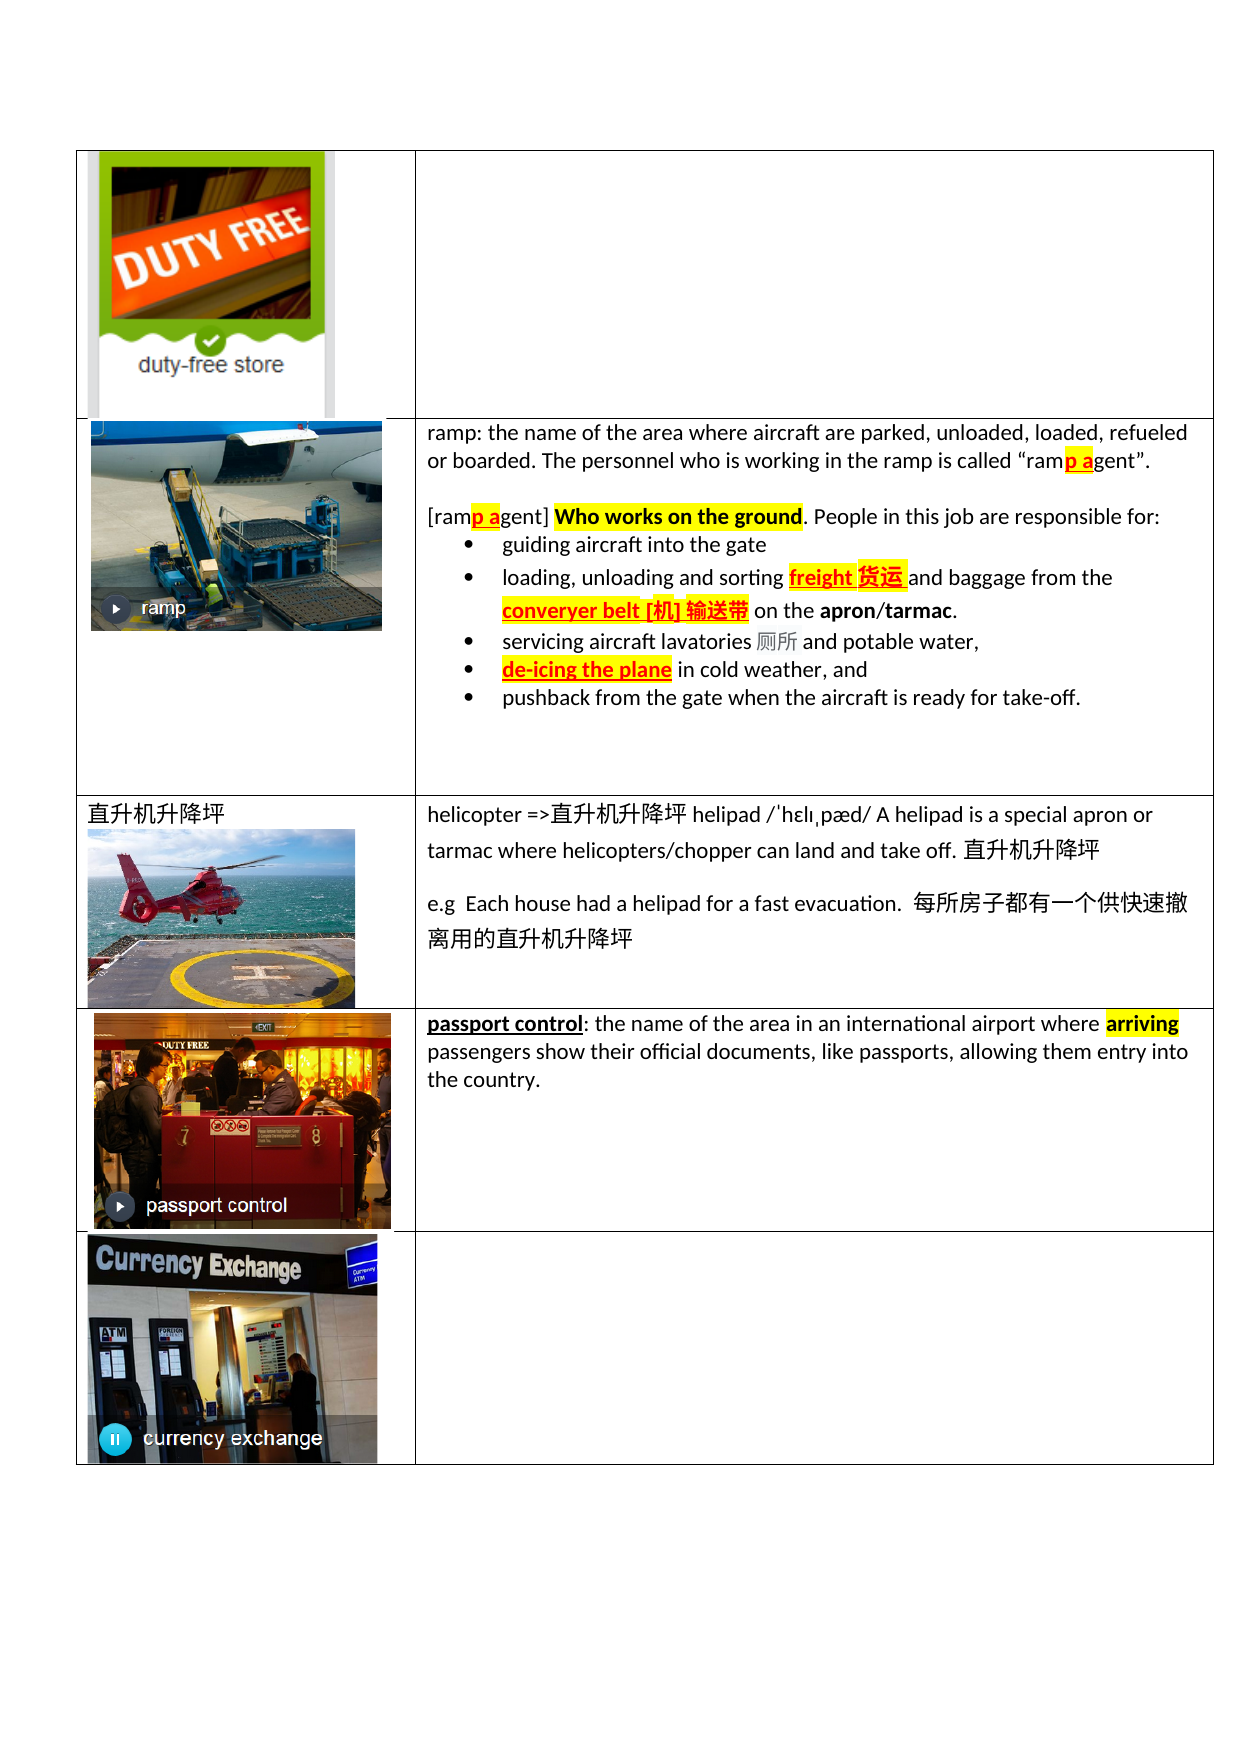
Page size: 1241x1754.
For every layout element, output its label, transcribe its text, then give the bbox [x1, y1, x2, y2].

table_cell 直升机升降坪 [77, 796, 415, 1008]
table_cell ramp: the name of the area where aircraft are parked, unloaded, loaded, refueled or boarded. The personnel who is working in the ramp is called “ramp agent”. [ramp agent] Who works on the ground. People in this job are responsible for: guiding aircraft into the gate loading, unloading and sorting freight货运and baggage from the converyer belt [机] 输送带 on the apron/tarmac. servicing aircraft lavatories厕所and potable water, de-icing the plane in cold weather, and pushback from the gate when the aircraft is ready for take-off. [416, 419, 1213, 795]
table_cell [416, 1232, 1213, 1464]
picture [87, 829, 356, 1008]
table_cell [395, 1009, 415, 1231]
table_cell [77, 151, 87, 417]
table_cell [416, 151, 1213, 417]
table_cell [378, 1232, 415, 1464]
table_cell [77, 419, 415, 795]
table_cell [77, 1009, 87, 1231]
table_cell [335, 151, 415, 417]
picture [87, 1009, 395, 1464]
table_cell [77, 1232, 87, 1464]
table_cell helicopter =>直升机升降坪helipad /ˈhɛlɪˌpæd/ A helipad is a special apron or tarmac where helicopters/chopper can land and take off. 直升机升降坪 e.g Each house had a helipad for a fast evacuation. 每所房子都有一个供快速撤离用的直升机升降坪 [416, 796, 1213, 1008]
table_cell passport control: the name of the area in an international airport where arriving passengers show their official documents, like passports, allowing them entry into the country. [416, 1009, 1213, 1231]
picture [87, 151, 387, 638]
